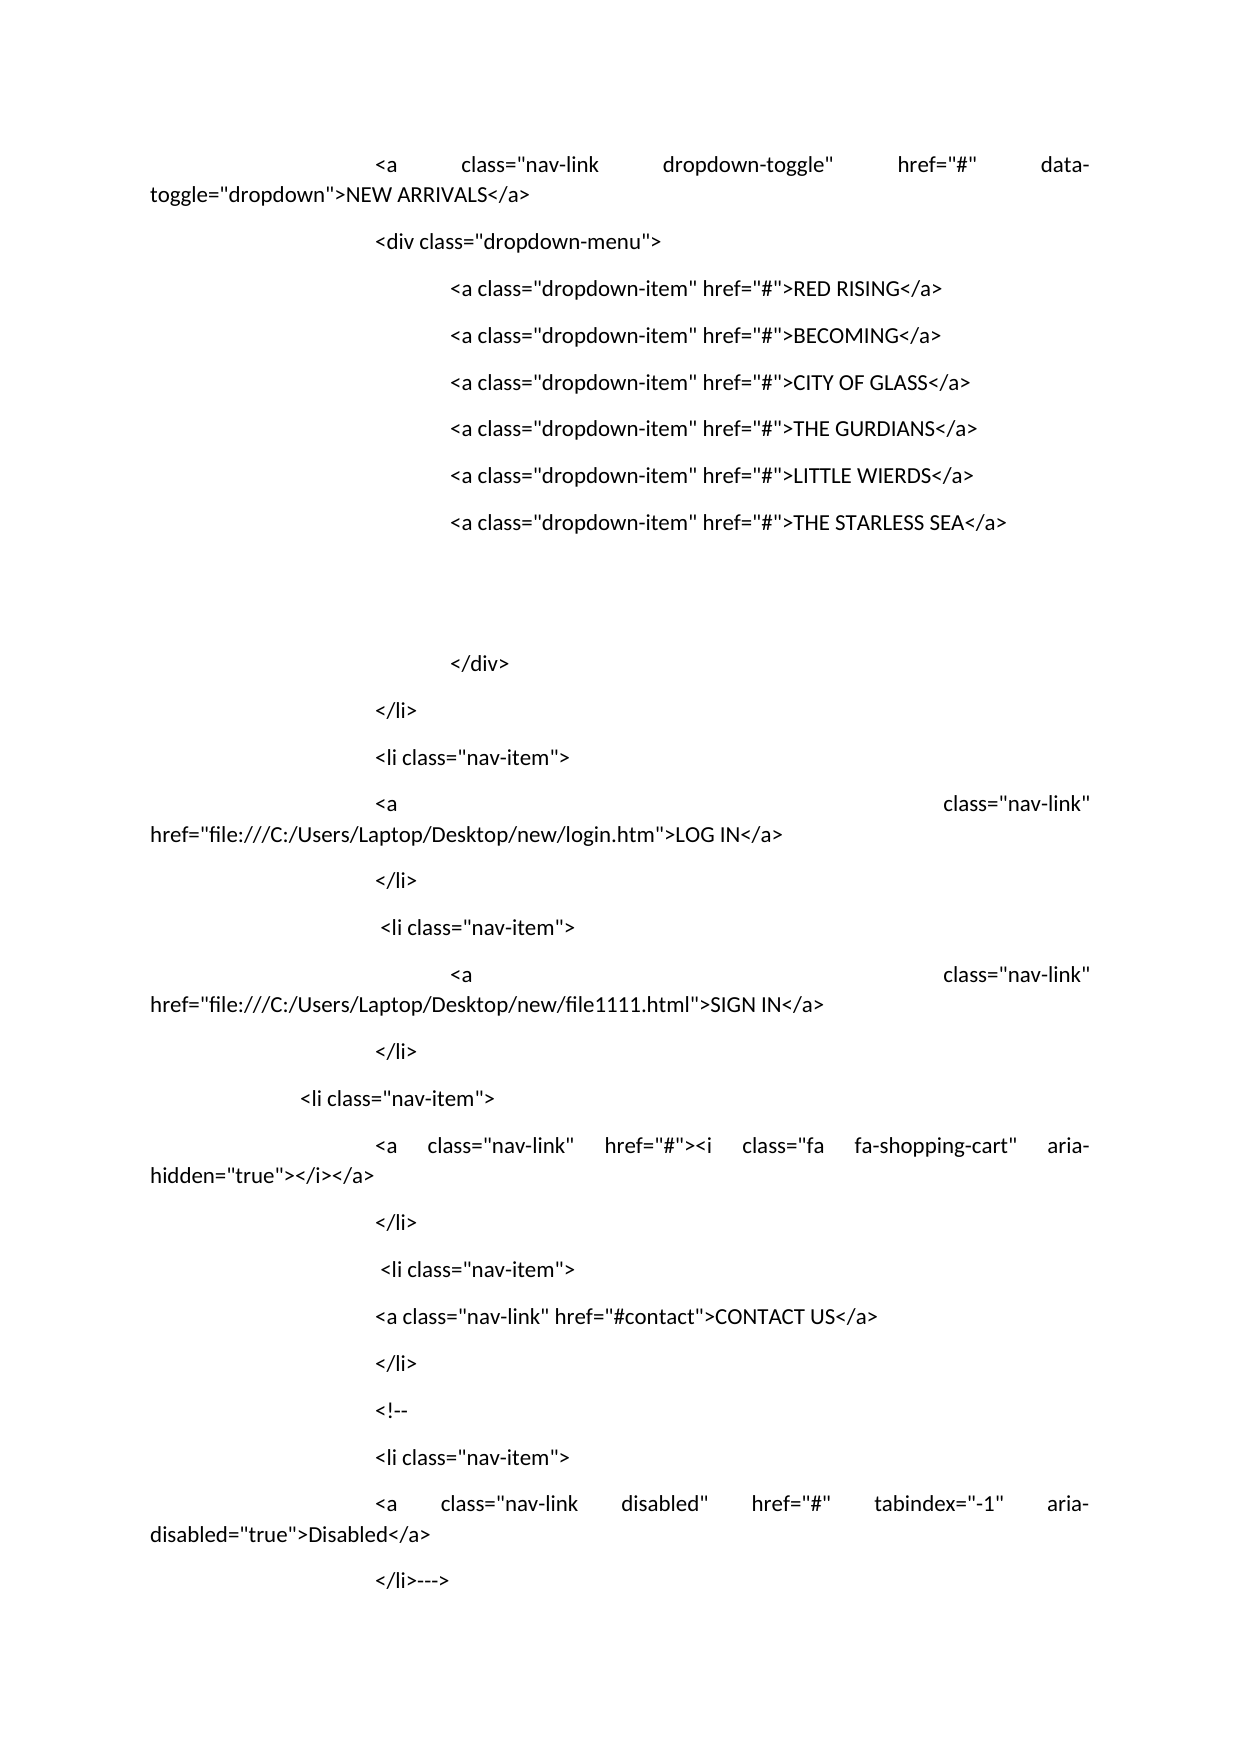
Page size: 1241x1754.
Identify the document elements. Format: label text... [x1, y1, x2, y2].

text <a class="nav-link" href="#"><i class="fa fa-shopping-cart" aria-hidden="true"></i></a> [150, 1131, 1090, 1189]
text <a class="nav-link disabled" href="#" tabindex="-1" aria-disabled="true">Disabled</a> [150, 1489, 1090, 1548]
text </div> [150, 649, 1090, 677]
text <a class="dropdown-item" href="#">THE STARLESS SEA</a> [150, 508, 1090, 536]
text <li class="nav-item"> [150, 743, 1090, 771]
text <a class="dropdown-item" href="#">THE GURDIANS</a> [150, 414, 1090, 443]
text <a class="dropdown-item" href="#">CITY OF GLASS</a> [150, 368, 1090, 396]
text <a class="nav-link dropdown-toggle" href="#" data-toggle="dropdown">NEW ARRIVALS</a> [150, 150, 1090, 208]
text <a class="dropdown-item" href="#">RED RISING</a> [150, 274, 1090, 302]
text </li> [150, 1037, 1090, 1066]
text </li> [150, 1349, 1090, 1377]
text <a class="nav-link" href="file:///C:/Users/Laptop/Desktop/new/file1111.html">SIGN IN</a> [150, 960, 1090, 1019]
text </li> [150, 696, 1090, 724]
text </li> [150, 867, 1090, 895]
text <li class="nav-item"> [150, 1443, 1090, 1471]
text </li>---> [150, 1567, 1090, 1595]
text <a class="dropdown-item" href="#">LITTLE WIERDS</a> [150, 461, 1090, 489]
text <a class="nav-link" href="#contact">CONTACT US</a> [150, 1302, 1090, 1330]
text <li class="nav-item"> [150, 1084, 1090, 1112]
text <a class="dropdown-item" href="#">BECOMING</a> [150, 321, 1090, 349]
text <a class="nav-link" href="file:///C:/Users/Laptop/Desktop/new/login.htm">LOG IN</a> [150, 789, 1090, 848]
text <li class="nav-item"> [150, 1255, 1090, 1283]
text <!-- [150, 1396, 1090, 1424]
text </li> [150, 1208, 1090, 1236]
text <div class="dropdown-menu"> [150, 227, 1090, 255]
text <li class="nav-item"> [150, 913, 1090, 942]
